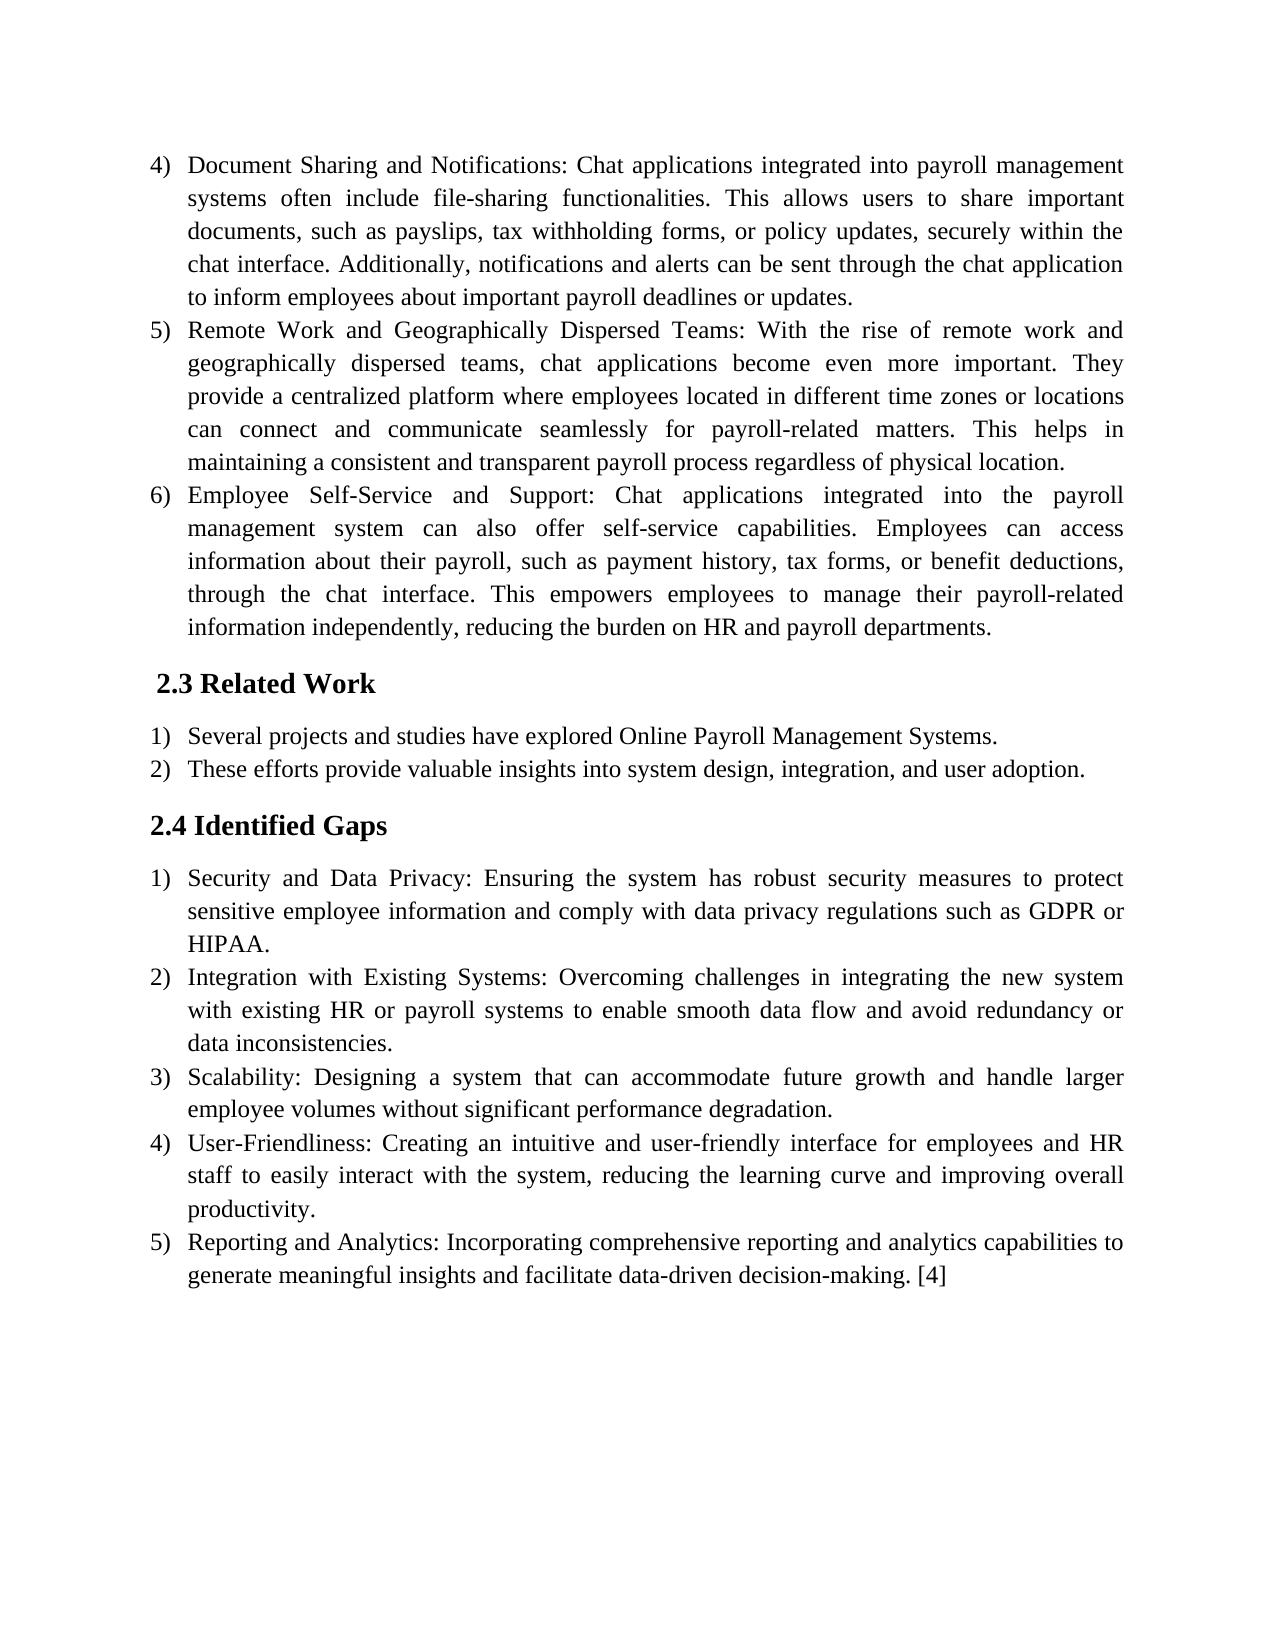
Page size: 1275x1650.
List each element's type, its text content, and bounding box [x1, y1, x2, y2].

list These efforts provide valuable insights into system design, integration, and user adoption. [150, 754, 1125, 783]
list Security and Data Privacy: Ensuring the system has robust security measures to protect sensitive employee information and comply with data privacy regulations such as GDPR or HIPAA. [150, 863, 1125, 958]
list Remote Work and Geographically Dispersed Teams: With the rise of remote work and geographically dispersed teams, chat applications become even more important. They provide a centralized platform where employees located in different time zones or locations can connect and communicate seamlessly for payroll-related matters. This helps in maintaining a consistent and transparent payroll process regardless of physical location. [150, 315, 1125, 476]
list User-Friendliness: Creating an intuitive and user-friendly interface for employees and HR staff to easily interact with the system, reducing the learning curve and improving overall productivity. [150, 1128, 1125, 1222]
list Document Sharing and Notifications: Chat applications integrated into payroll management systems often include file-sharing functionalities. This allows users to share important documents, such as payslips, tax withholding forms, or policy updates, securely within the chat interface. Additionally, notifications and alerts can be sent through the chat application to inform employees about important payroll deadlines or updates. [150, 150, 1125, 311]
list Several projects and studies have explored Online Payroll Management Systems. [150, 721, 1125, 750]
text 2.4 Identified Gaps [150, 808, 1125, 842]
text 2.3 Related Work [150, 666, 1125, 700]
list Integration with Existing Systems: Overcoming challenges in integrating the new system with existing HR or payroll systems to enable smooth data flow and avoid redundancy or data inconsistencies. [150, 962, 1125, 1057]
list Scalability: Designing a system that can accommodate future growth and handle larger employee volumes without significant performance degradation. [150, 1062, 1125, 1123]
list Employee Self-Service and Support: Chat applications integrated into the payroll management system can also offer self-service capabilities. Employees can access information about their payroll, such as payment history, tax forms, or benefit deductions, through the chat interface. This empowers employees to manage their payroll-related information independently, reducing the burden on HR and payroll departments. [150, 480, 1125, 641]
list Reporting and Analytics: Incorporating comprehensive reporting and analytics capabilities to generate meaningful insights and facilitate data-driven decision-making. [4] [150, 1227, 1125, 1288]
